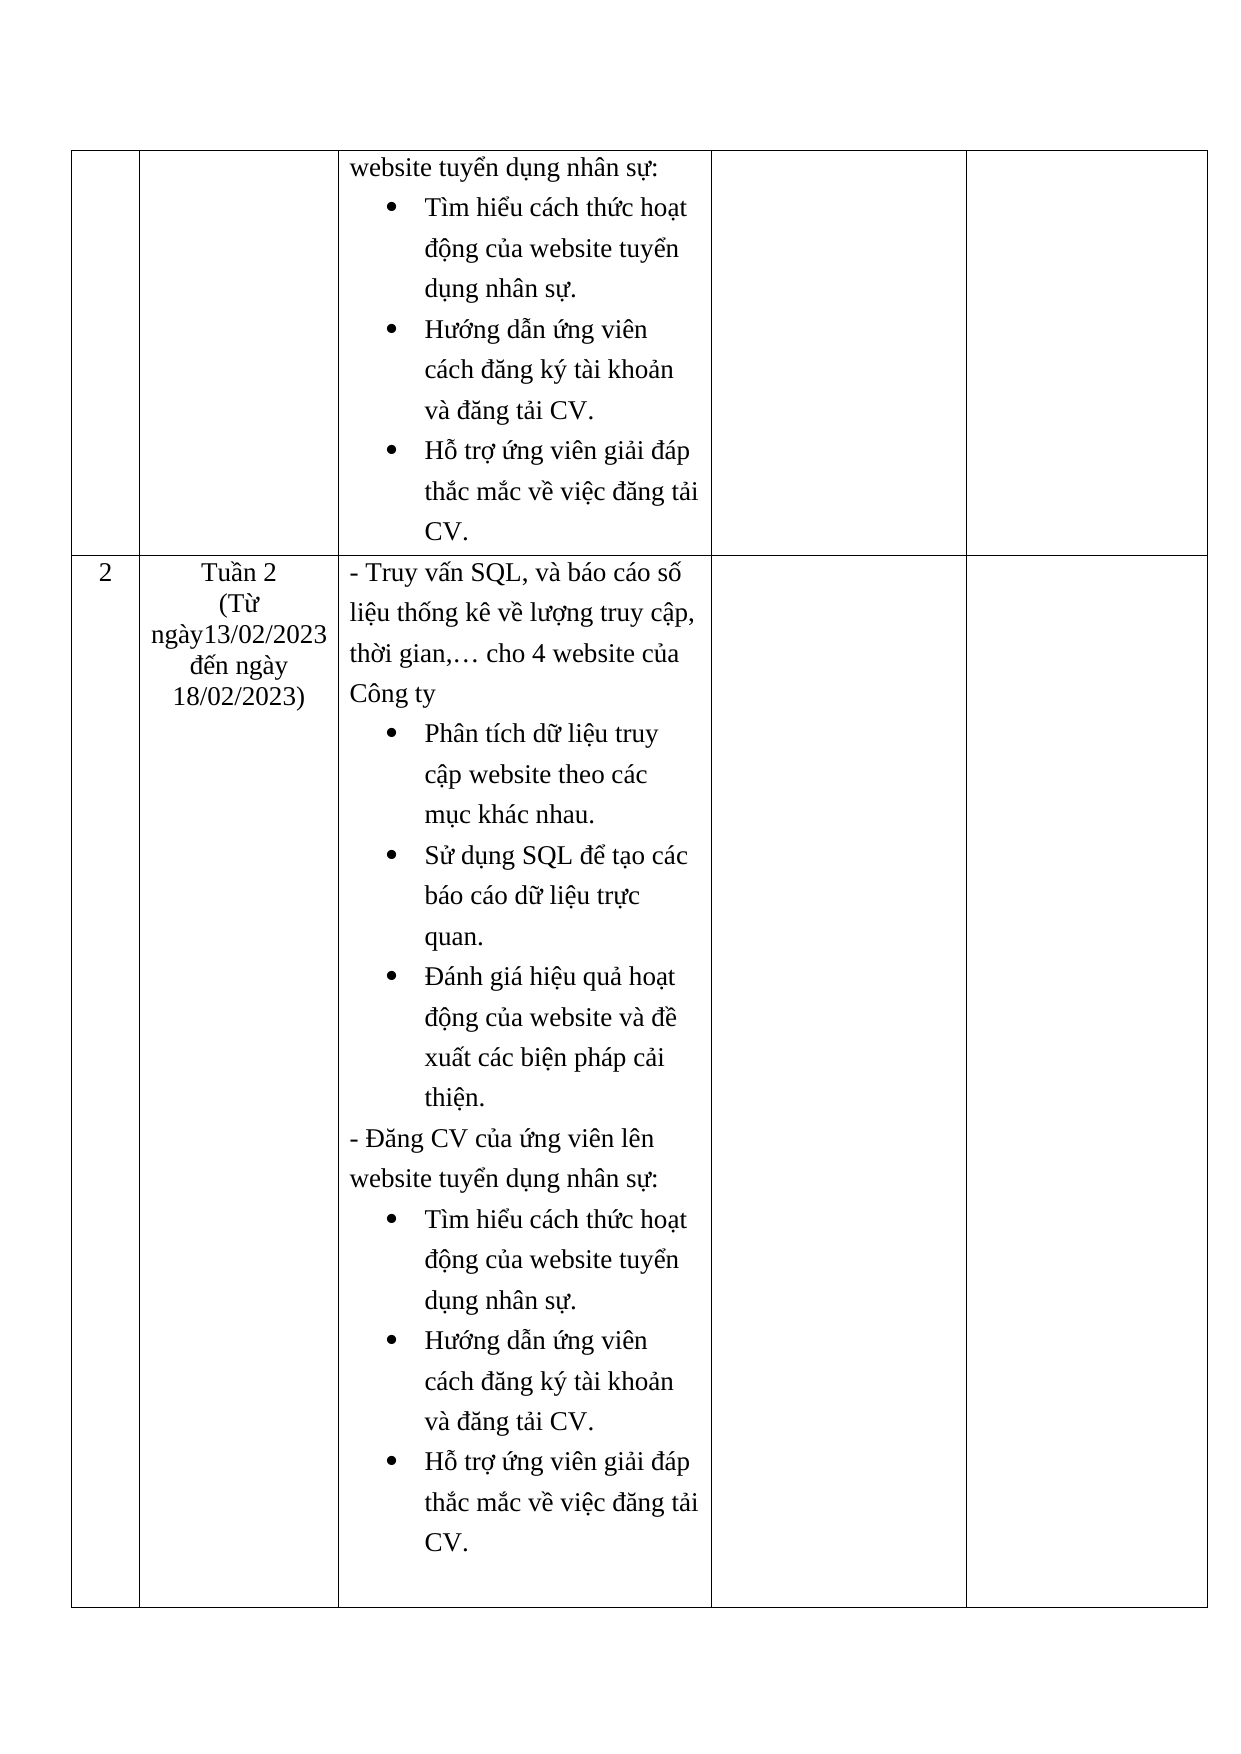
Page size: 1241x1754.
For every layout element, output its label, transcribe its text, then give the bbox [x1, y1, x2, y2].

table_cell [140, 151, 338, 555]
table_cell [339, 151, 711, 555]
table_cell [712, 151, 966, 555]
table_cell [339, 556, 711, 1607]
table_cell [712, 556, 966, 1607]
table_cell [967, 556, 1207, 1607]
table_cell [140, 556, 338, 1607]
table_cell 1 [72, 151, 139, 555]
table_cell 2 [72, 556, 139, 1607]
table_cell [967, 151, 1207, 555]
